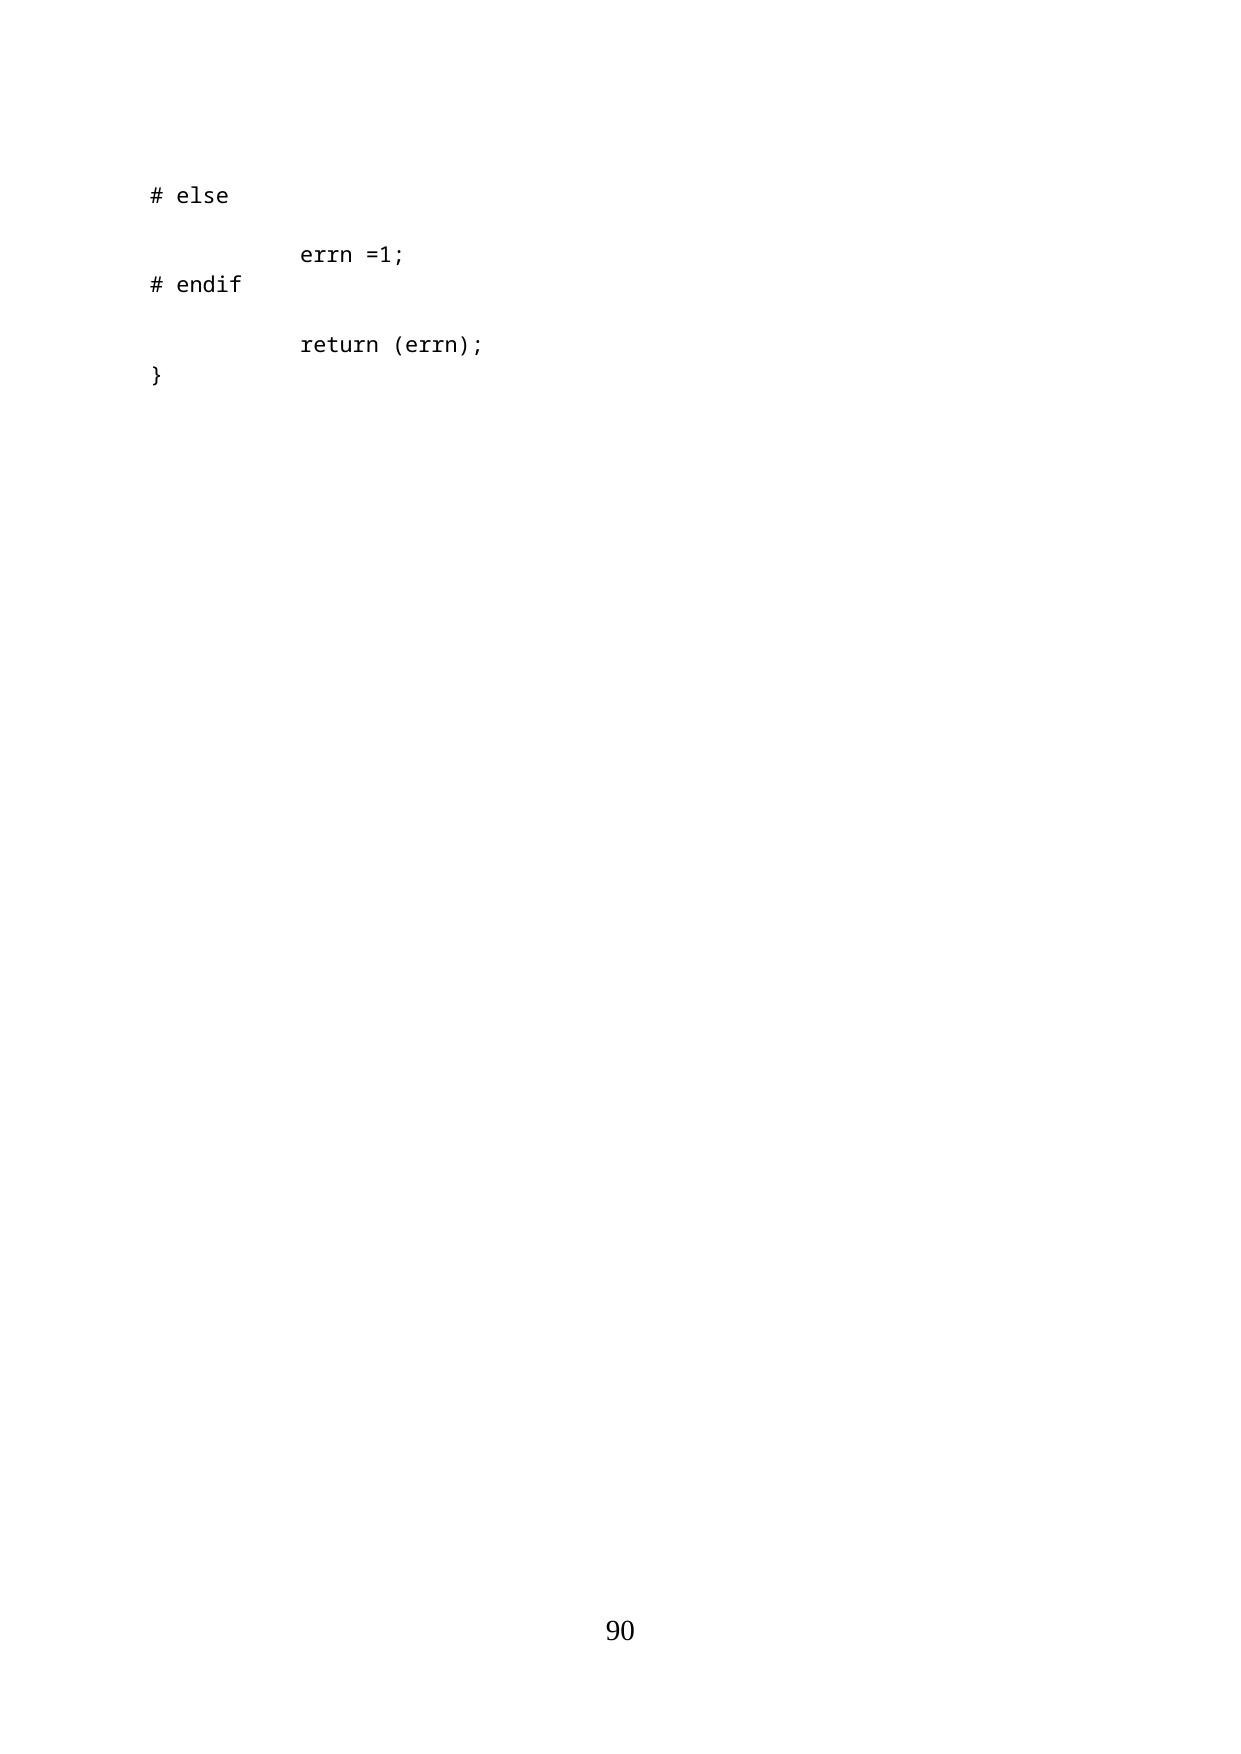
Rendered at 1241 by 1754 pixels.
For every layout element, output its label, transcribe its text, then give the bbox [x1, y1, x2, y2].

text return (errn); [150, 329, 1090, 358]
text # endif [150, 269, 1090, 299]
text } [150, 358, 1090, 388]
text # else [150, 180, 1090, 209]
text errn =1; [150, 239, 1090, 269]
